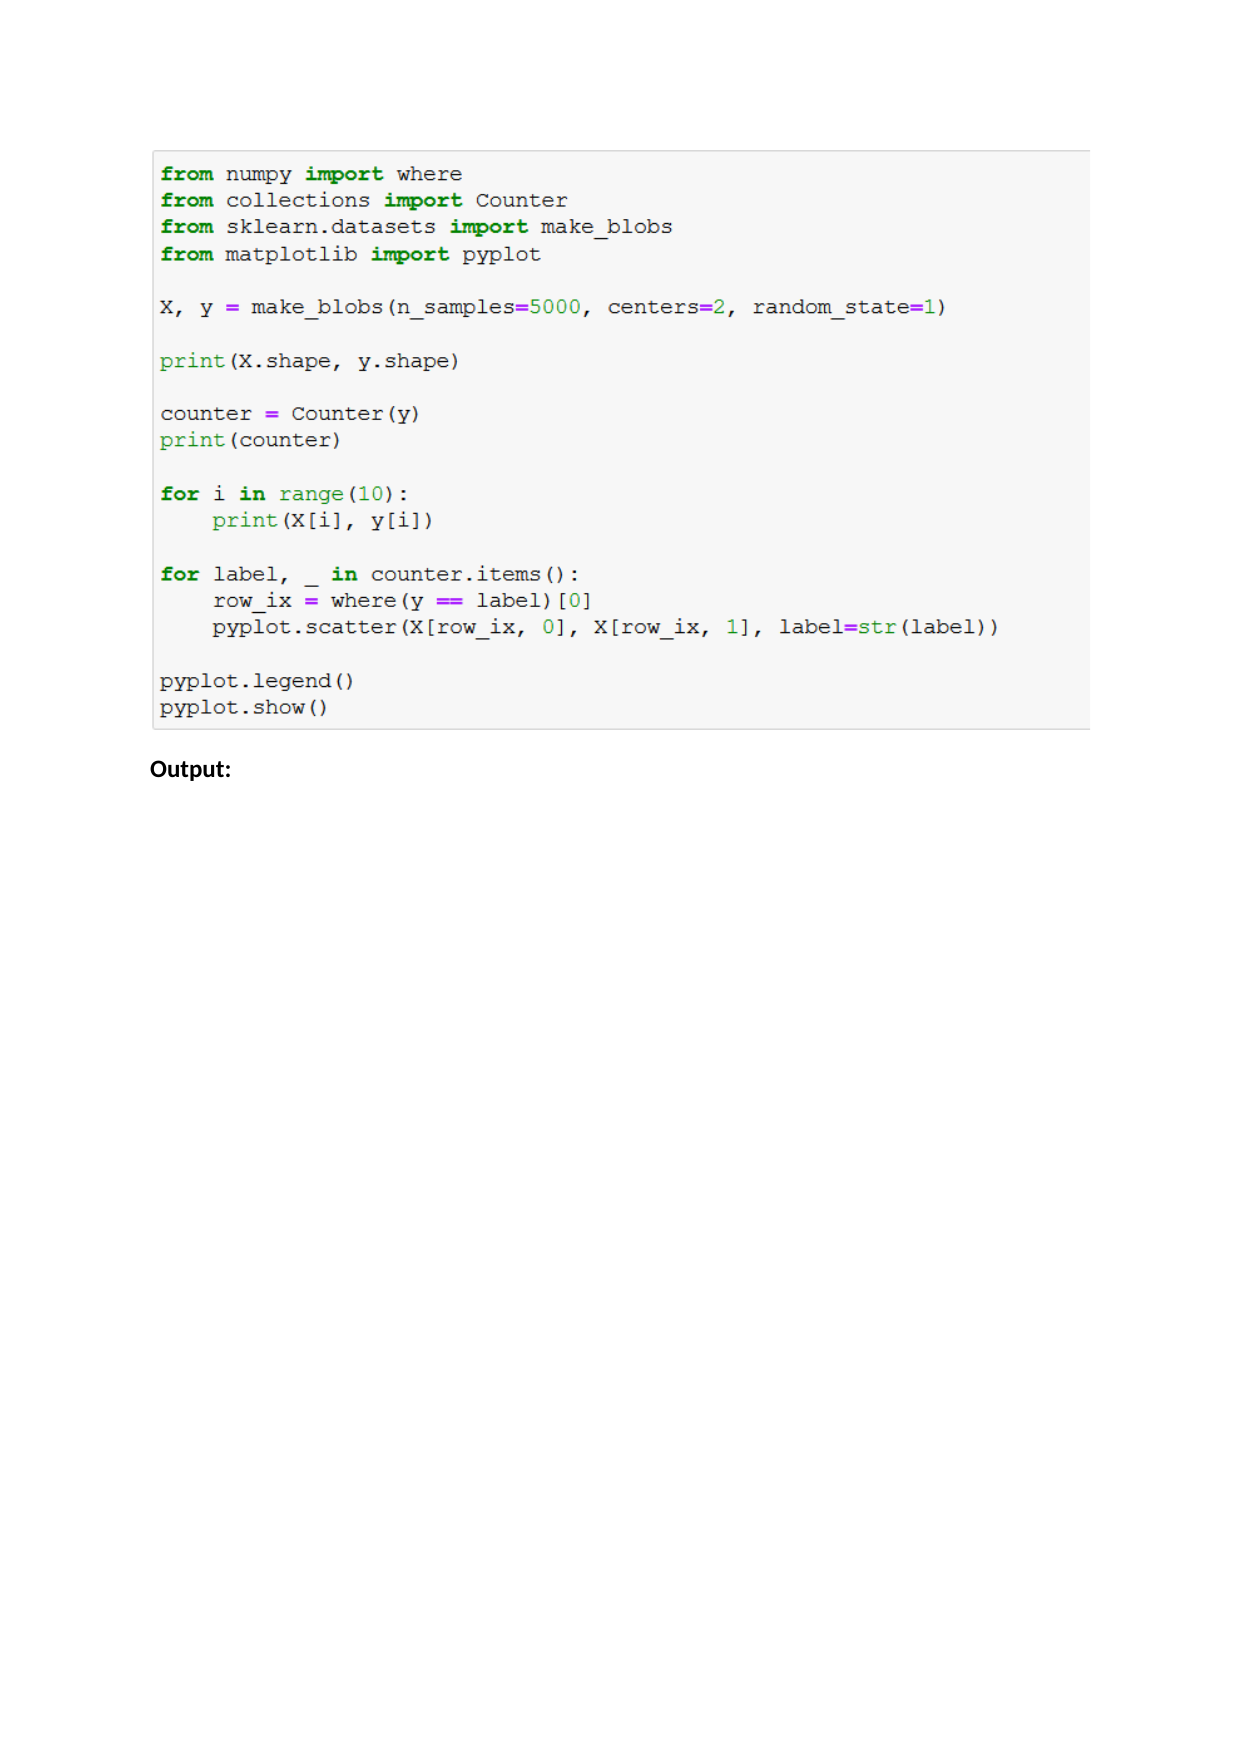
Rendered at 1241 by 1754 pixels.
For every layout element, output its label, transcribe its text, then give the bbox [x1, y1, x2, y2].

picture [150, 150, 1091, 735]
text Output: [150, 753, 1090, 784]
